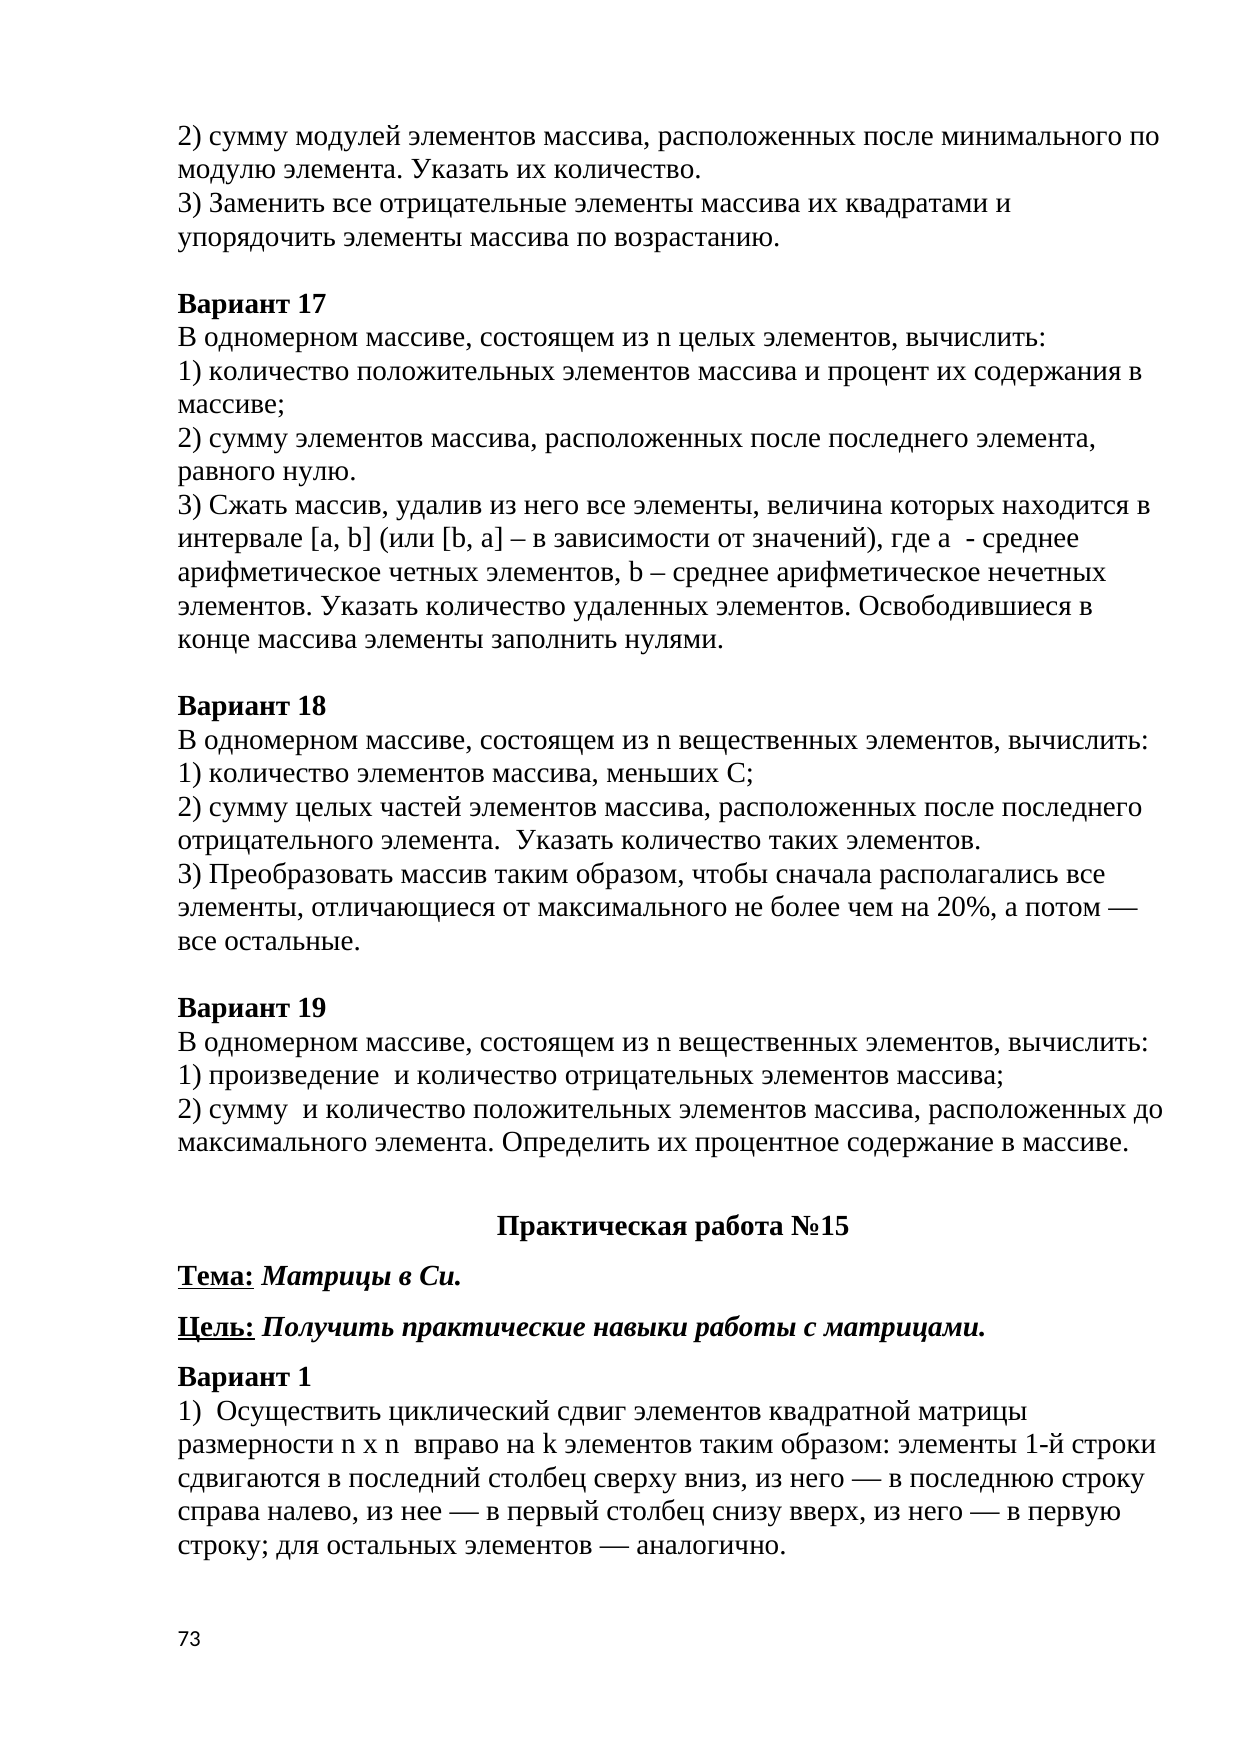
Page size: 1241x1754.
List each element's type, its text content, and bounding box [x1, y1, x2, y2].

text 2) сумму элементов массива, расположенных после последнего элемента, равного нулю. [177, 420, 1169, 487]
text 2) сумму целых частей элементов массива, расположенных после последнего отрицательного элемента. Указать количество таких элементов. [177, 789, 1169, 856]
text В одномерном массиве, состоящем из n вещественных элементов, вычислить: 1) произведение и количество отрицательных элементов массива; [177, 1024, 1169, 1091]
text 2) сумму и количество положительных элементов массива, расположенных до максимального элемента. Определить их процентное содержание в массиве. [177, 1091, 1169, 1158]
text В одномерном массиве, состоящем из n целых элементов, вычислить: [177, 319, 1169, 353]
text 3) Заменить все отрицательные элементы массива их квадратами и упорядочить элементы массива по возрастанию. [177, 185, 1169, 252]
text Тема: Матрицы в Си. [177, 1258, 1169, 1292]
text В одномерном массиве, состоящем из n вещественных элементов, вычислить: [177, 722, 1169, 755]
text Вариант 18 [177, 688, 1169, 722]
text Цель: Получить практические навыки работы с матрицами. [177, 1309, 1169, 1342]
text Практическая работа №15 [177, 1208, 1169, 1242]
text Вариант 19 [177, 990, 1169, 1024]
text 1) количество элементов массива, меньших С; [177, 755, 1169, 789]
text 3) Преобразовать массив таким образом, чтобы сначала располагались все элементы, отличающиеся от максимального не более чем на 20%, а потом — все остальные. [177, 856, 1169, 957]
text Вариант 17 [177, 286, 1169, 319]
text 3) Сжать массив, удалив из него все элементы, величина которых находится в интервале [а, b] (или [b, a] – в зависимости от значений), где а - среднее арифметическое четных элементов, b – среднее арифметическое нечетных элементов. Указать количество удаленных элементов. Освободившиеся в конце массива элементы заполнить нулями. [177, 487, 1169, 655]
text Вариант 1 [177, 1359, 1169, 1393]
text 1) Осуществить циклический сдвиг элементов квадратной матрицы размерности n x n вправо на k элементов таким образом: элементы 1-й строки сдвигаются в последний столбец сверху вниз, из него — в последнюю строку справа налево, из нее — в первый столбец снизу вверх, из него — в первую строку; для остальных элементов — аналогично. [177, 1393, 1169, 1560]
text 1) количество положительных элементов массива и процент их содержания в массиве; [177, 353, 1169, 420]
text 2) сумму модулей элементов массива, расположенных после минимального по модулю элемента. Указать их количество. [177, 118, 1169, 185]
